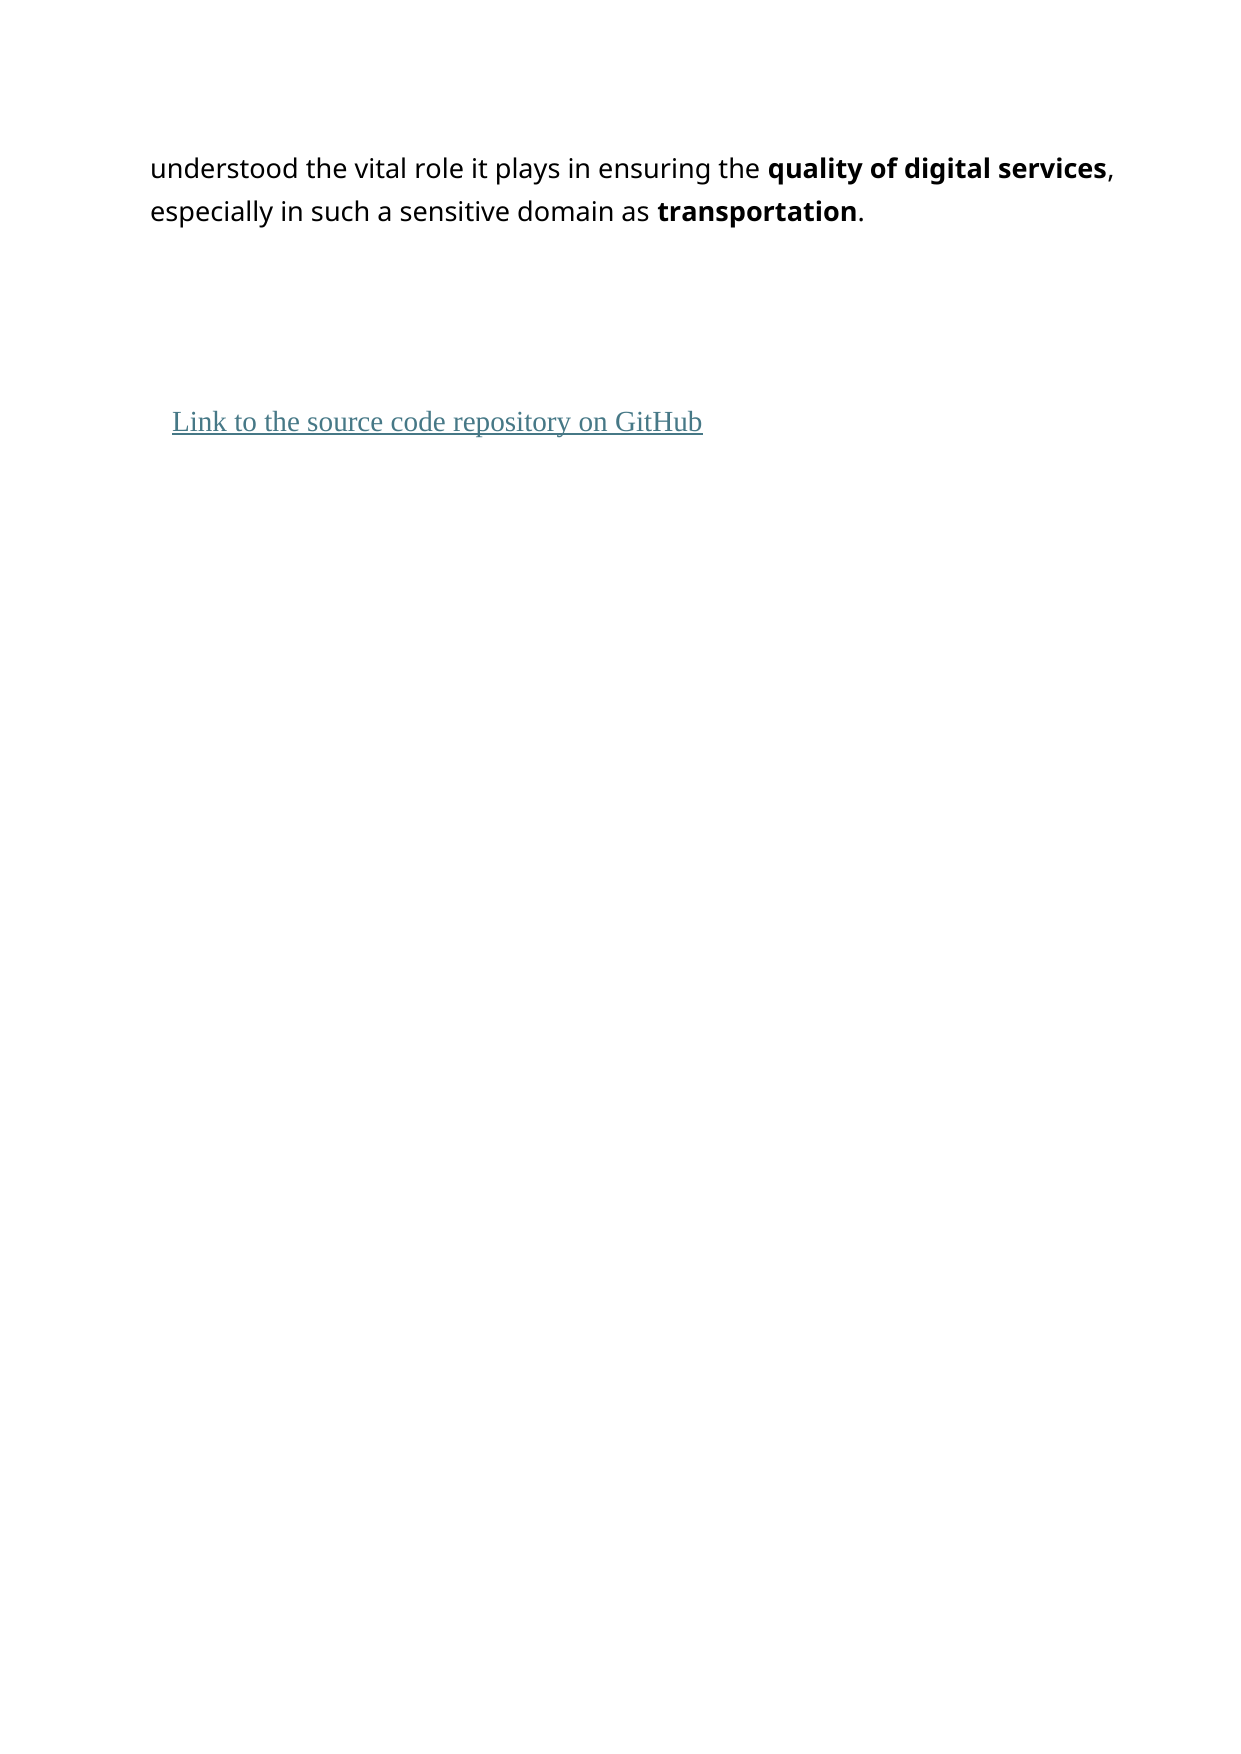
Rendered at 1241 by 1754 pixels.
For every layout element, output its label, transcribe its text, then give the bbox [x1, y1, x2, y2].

text Link to the source code repository on GitHub [150, 404, 1125, 438]
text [150, 150, 1125, 229]
